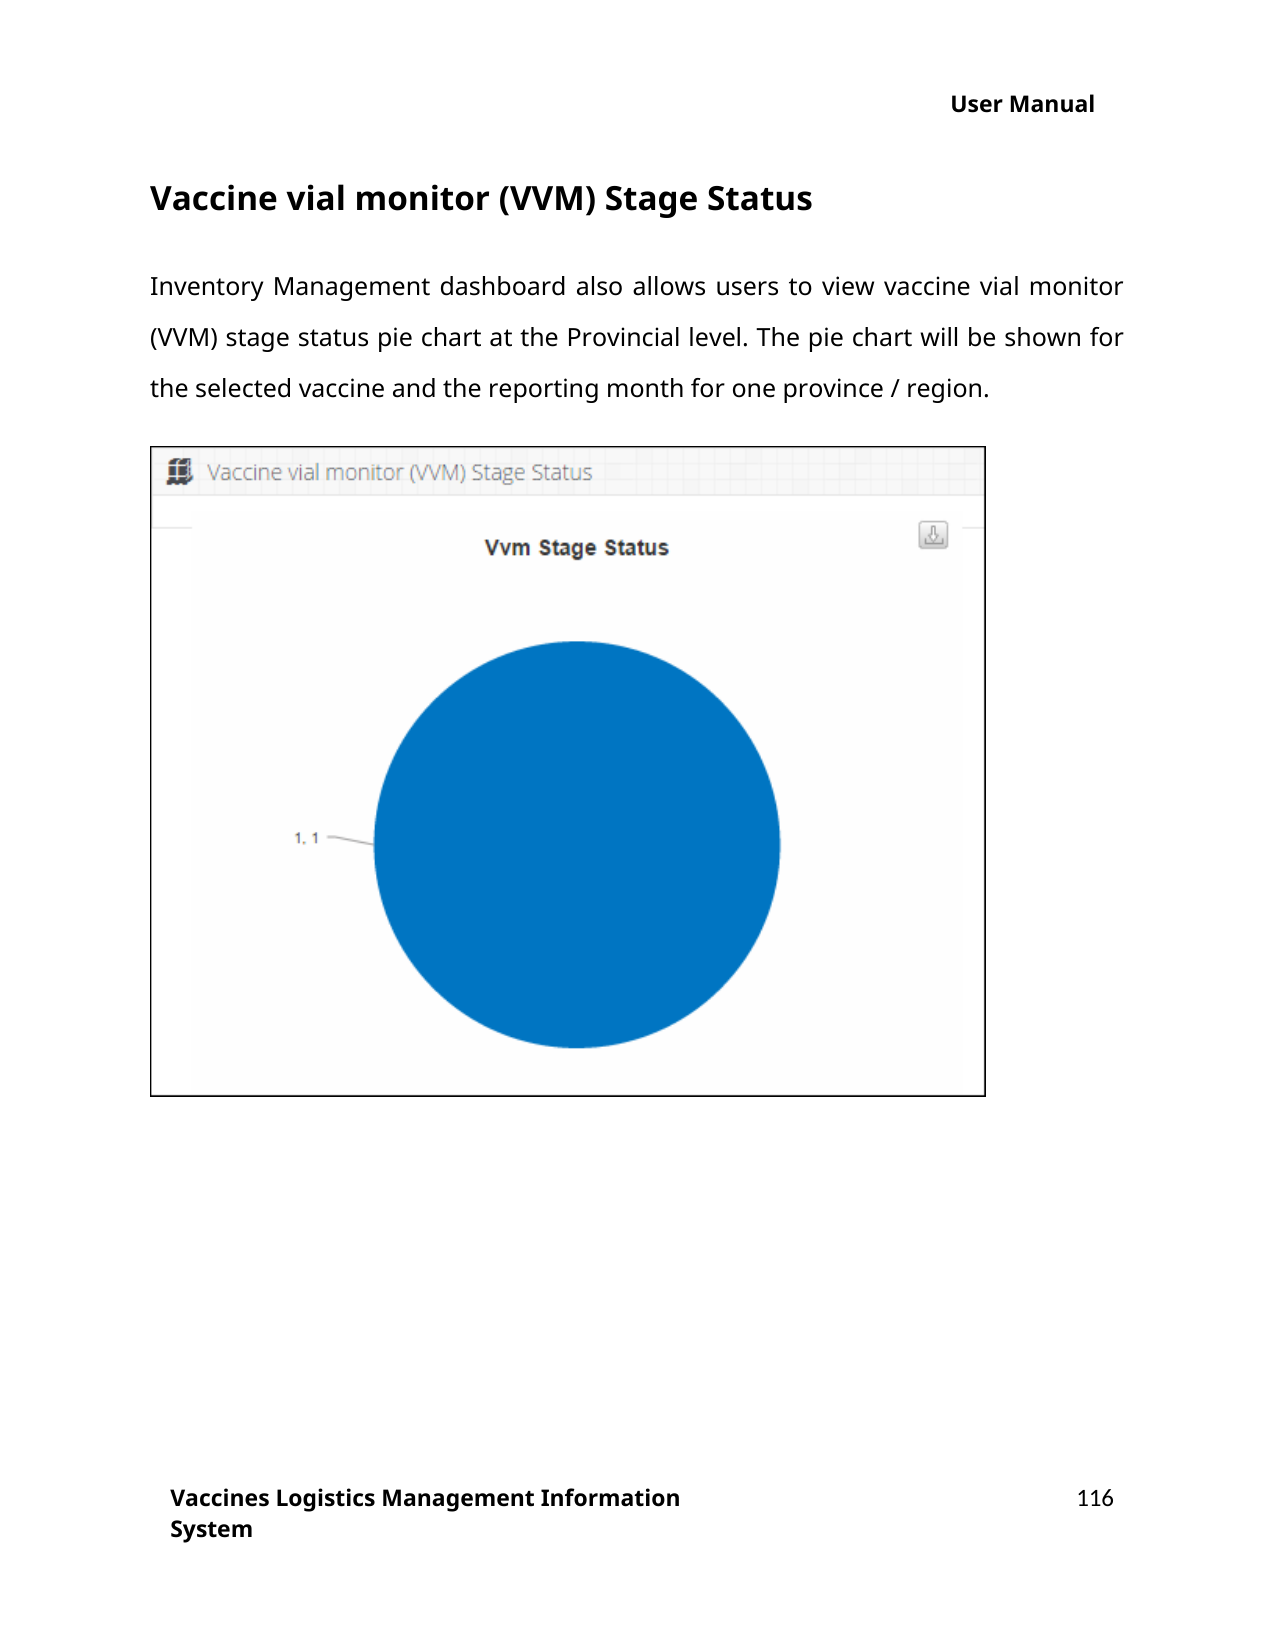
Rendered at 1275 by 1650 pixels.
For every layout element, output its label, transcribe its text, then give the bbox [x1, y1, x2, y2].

picture [150, 446, 986, 1097]
text Vaccine vial monitor (VVM) Stage Status [150, 175, 1125, 220]
text Inventory Management dashboard also allows users to view vaccine vial monitor (VVM) stage status pie chart at the Provincial level. The pie chart will be shown for the selected vaccine and the reporting month for one province / region. [150, 268, 1125, 404]
